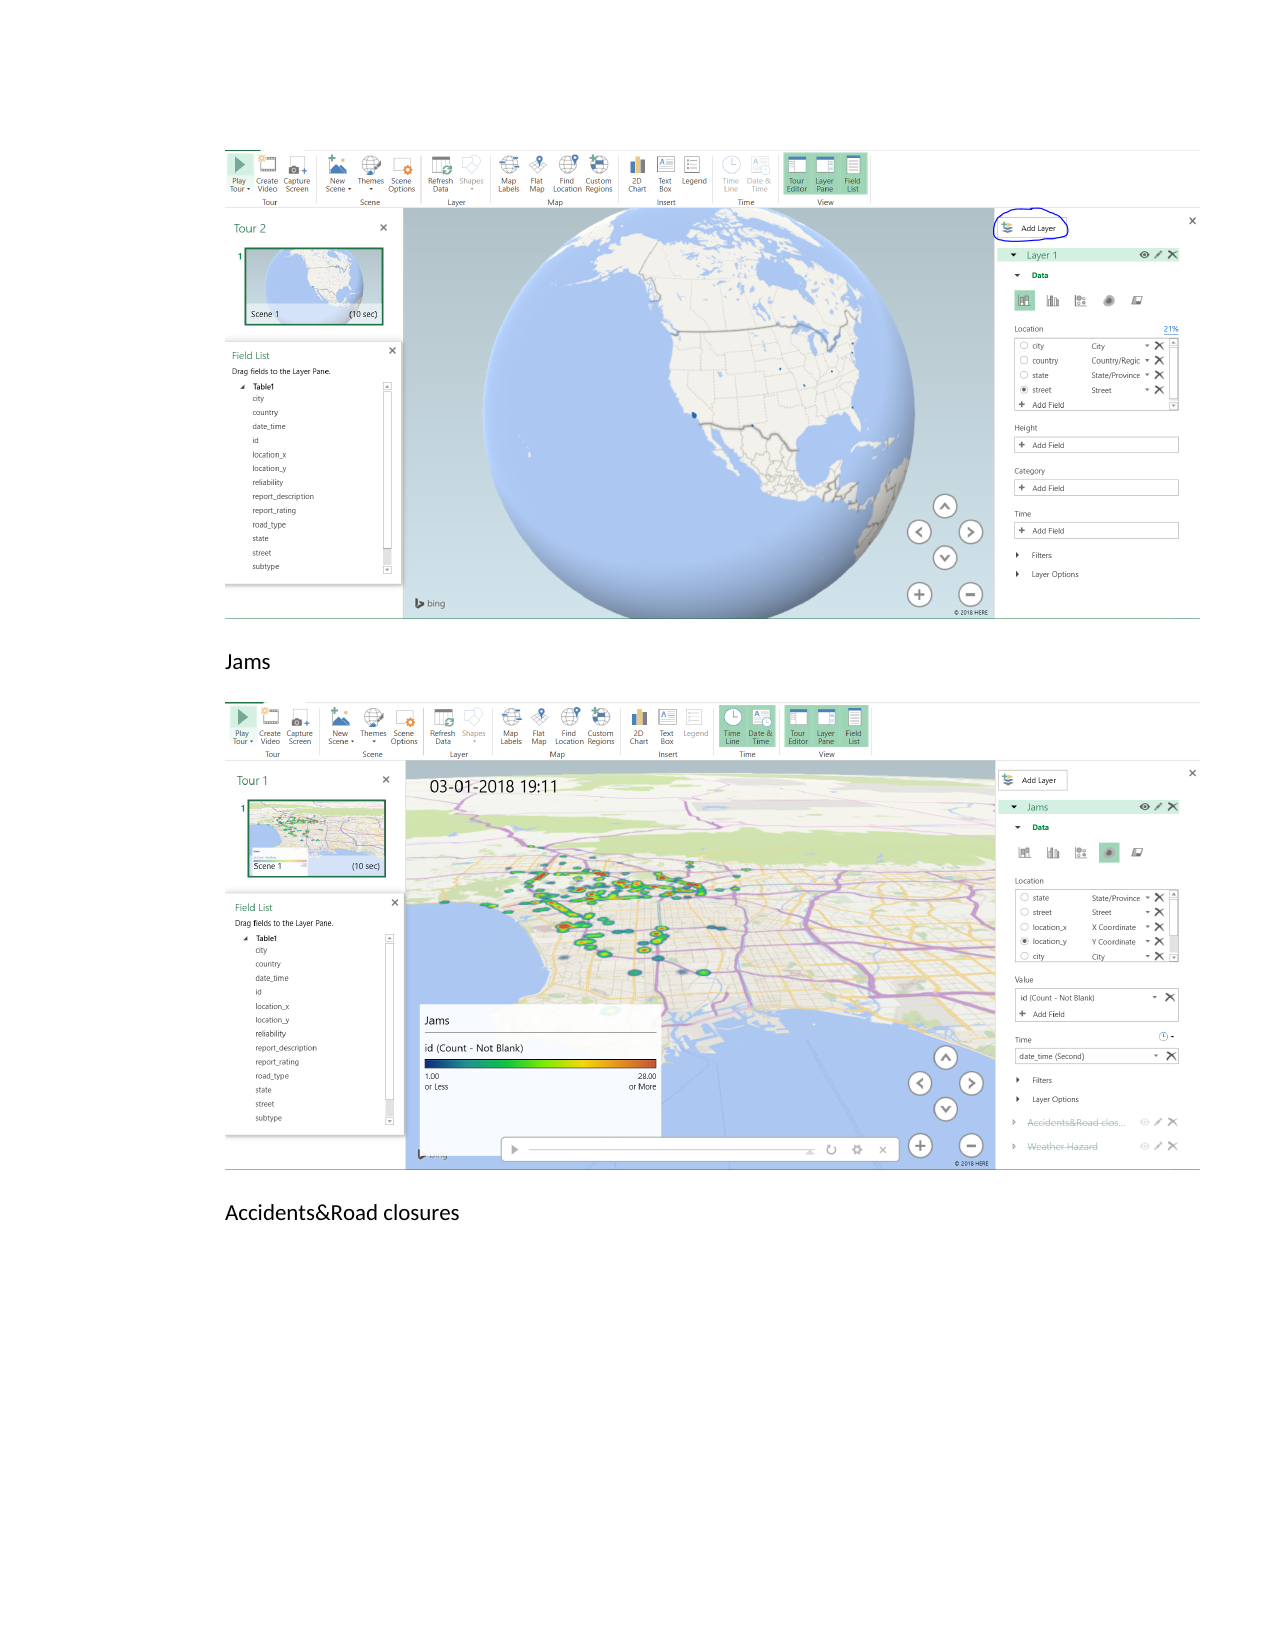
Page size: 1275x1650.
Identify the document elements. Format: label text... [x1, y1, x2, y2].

picture [225, 150, 1200, 619]
picture [225, 702, 1200, 1170]
list Accidents&Road closures [225, 1198, 1125, 1226]
list Jams [225, 647, 1125, 675]
